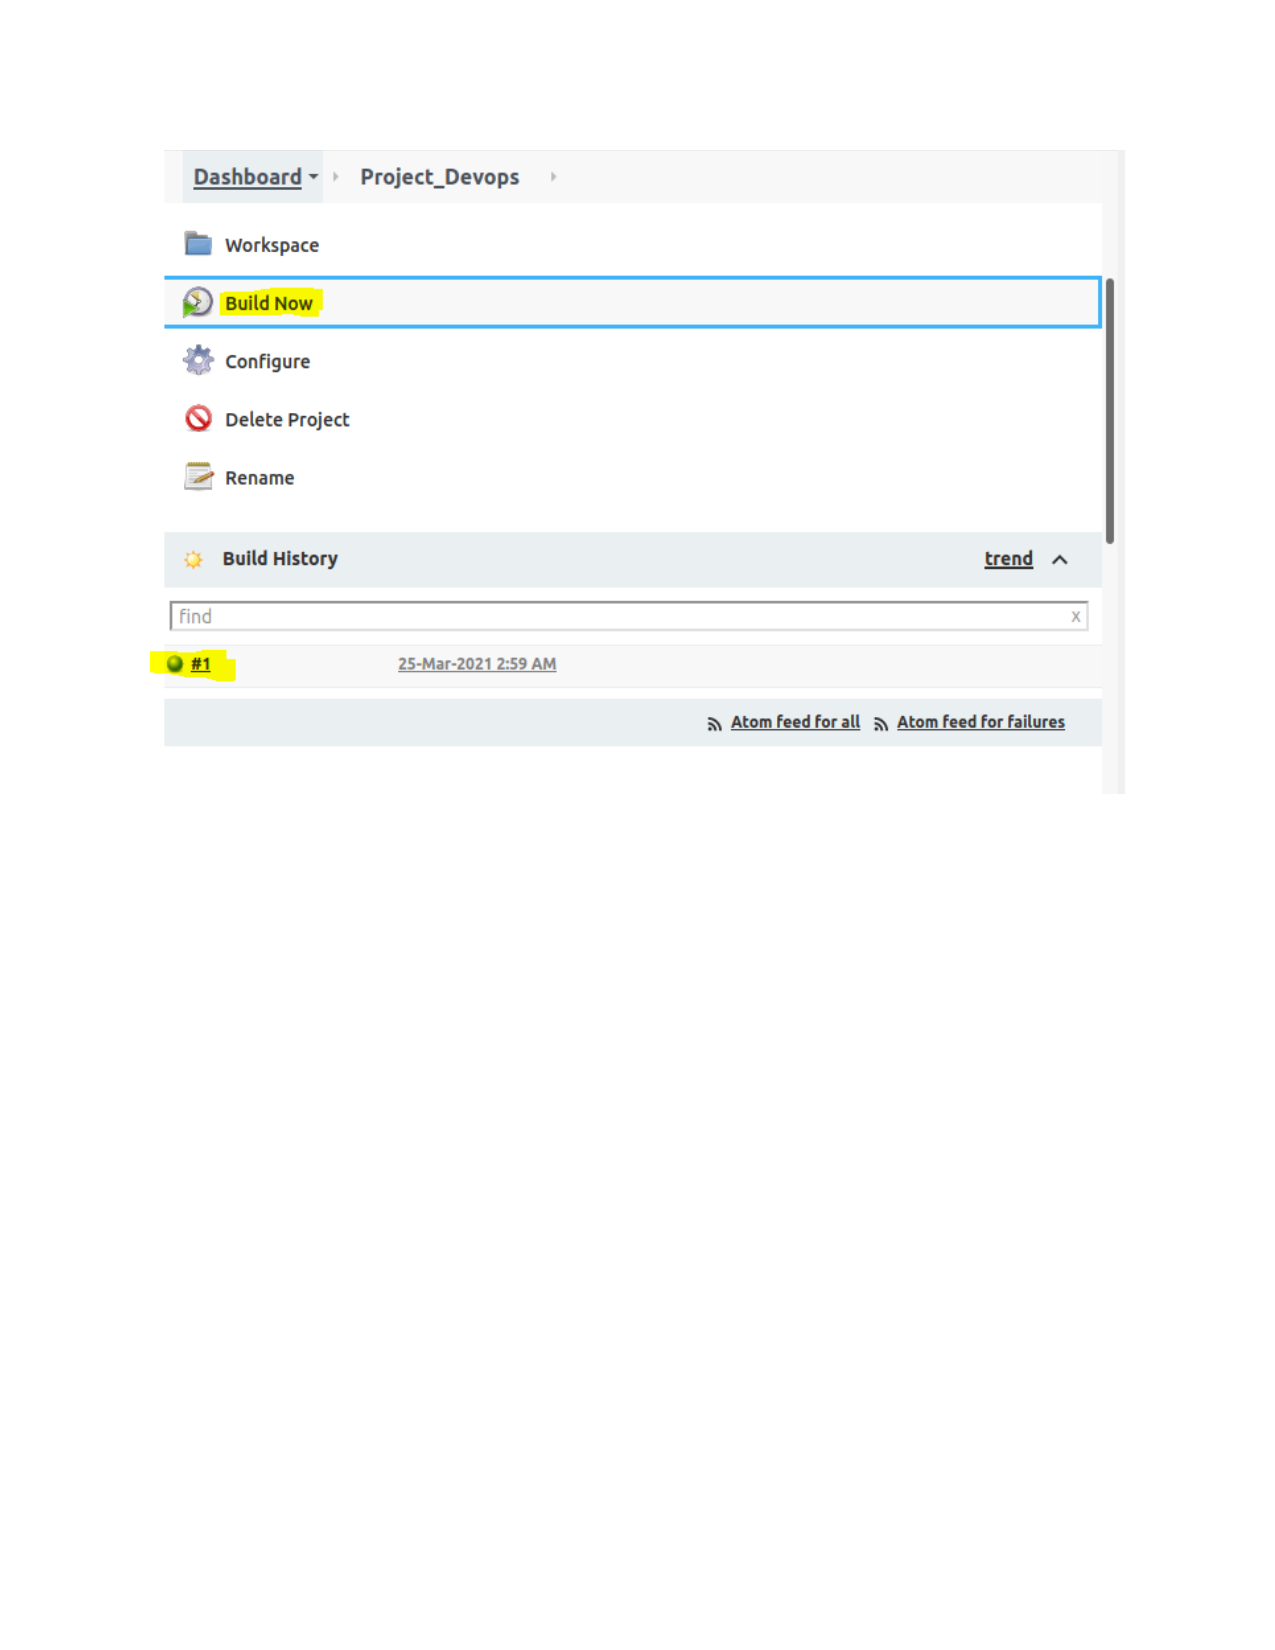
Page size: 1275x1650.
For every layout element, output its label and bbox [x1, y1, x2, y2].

picture [150, 150, 1125, 794]
